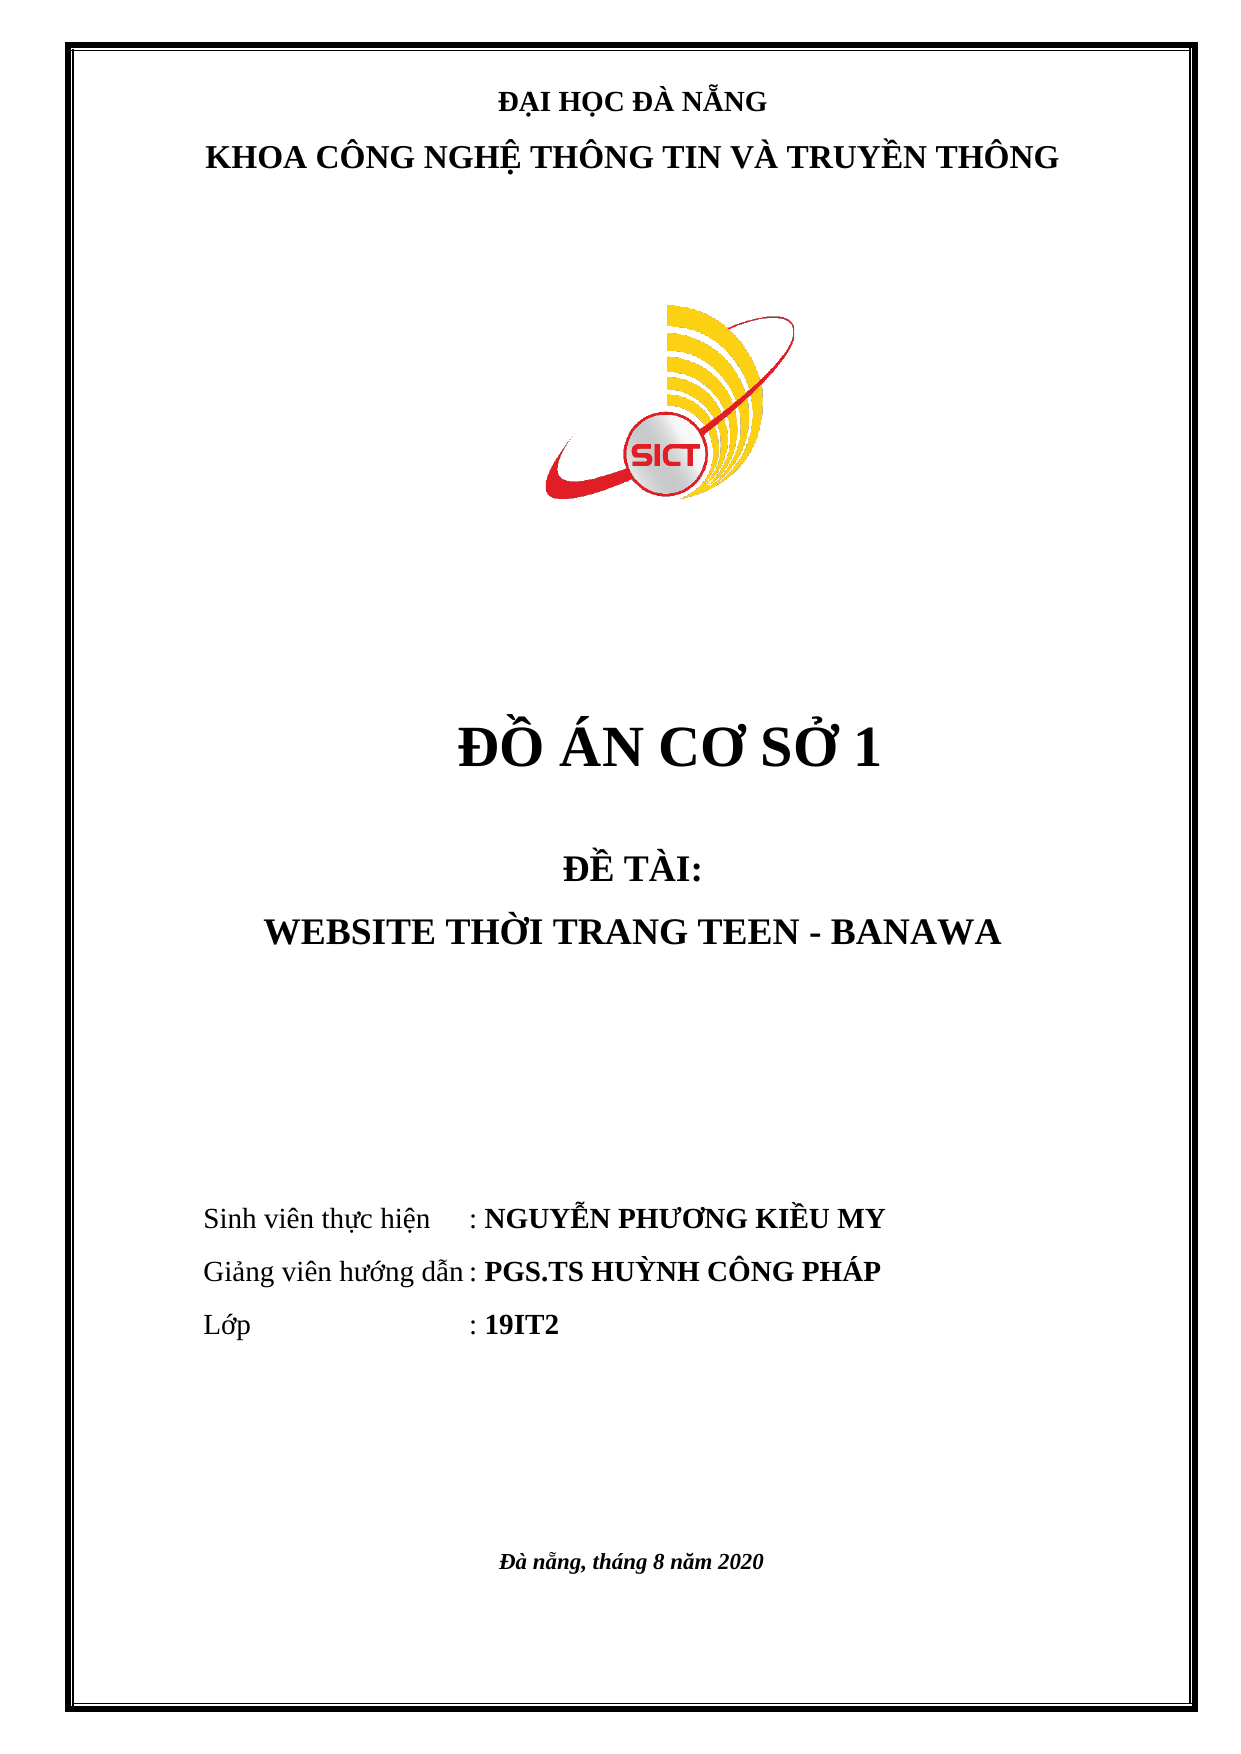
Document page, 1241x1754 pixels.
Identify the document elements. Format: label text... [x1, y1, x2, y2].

text WEBSITE THỜI TRANG TEEN - BANAWA [203, 909, 1062, 952]
text ĐỀ TÀI: [203, 846, 1062, 889]
picture [545, 305, 795, 499]
text ĐẠI HỌC ĐÀ NẴNG [203, 84, 1062, 118]
text Giảng viên hướng dẫn : PGS.TS HUỲNH CÔNG PHÁP [203, 1254, 1062, 1288]
text Sinh viên thực hiện : NGUYỄN PHƯƠNG KIỀU MY [203, 1201, 1062, 1235]
text Lớp : 19IT2 [203, 1307, 1062, 1341]
text Đà nẵng, tháng 8 năm 2020 [203, 1548, 1062, 1574]
text KHOA CÔNG NGHỆ THÔNG TIN VÀ TRUYỀN THÔNG [203, 137, 1062, 175]
text ĐỒ ÁN CƠ SỞ 1 [203, 712, 1062, 779]
